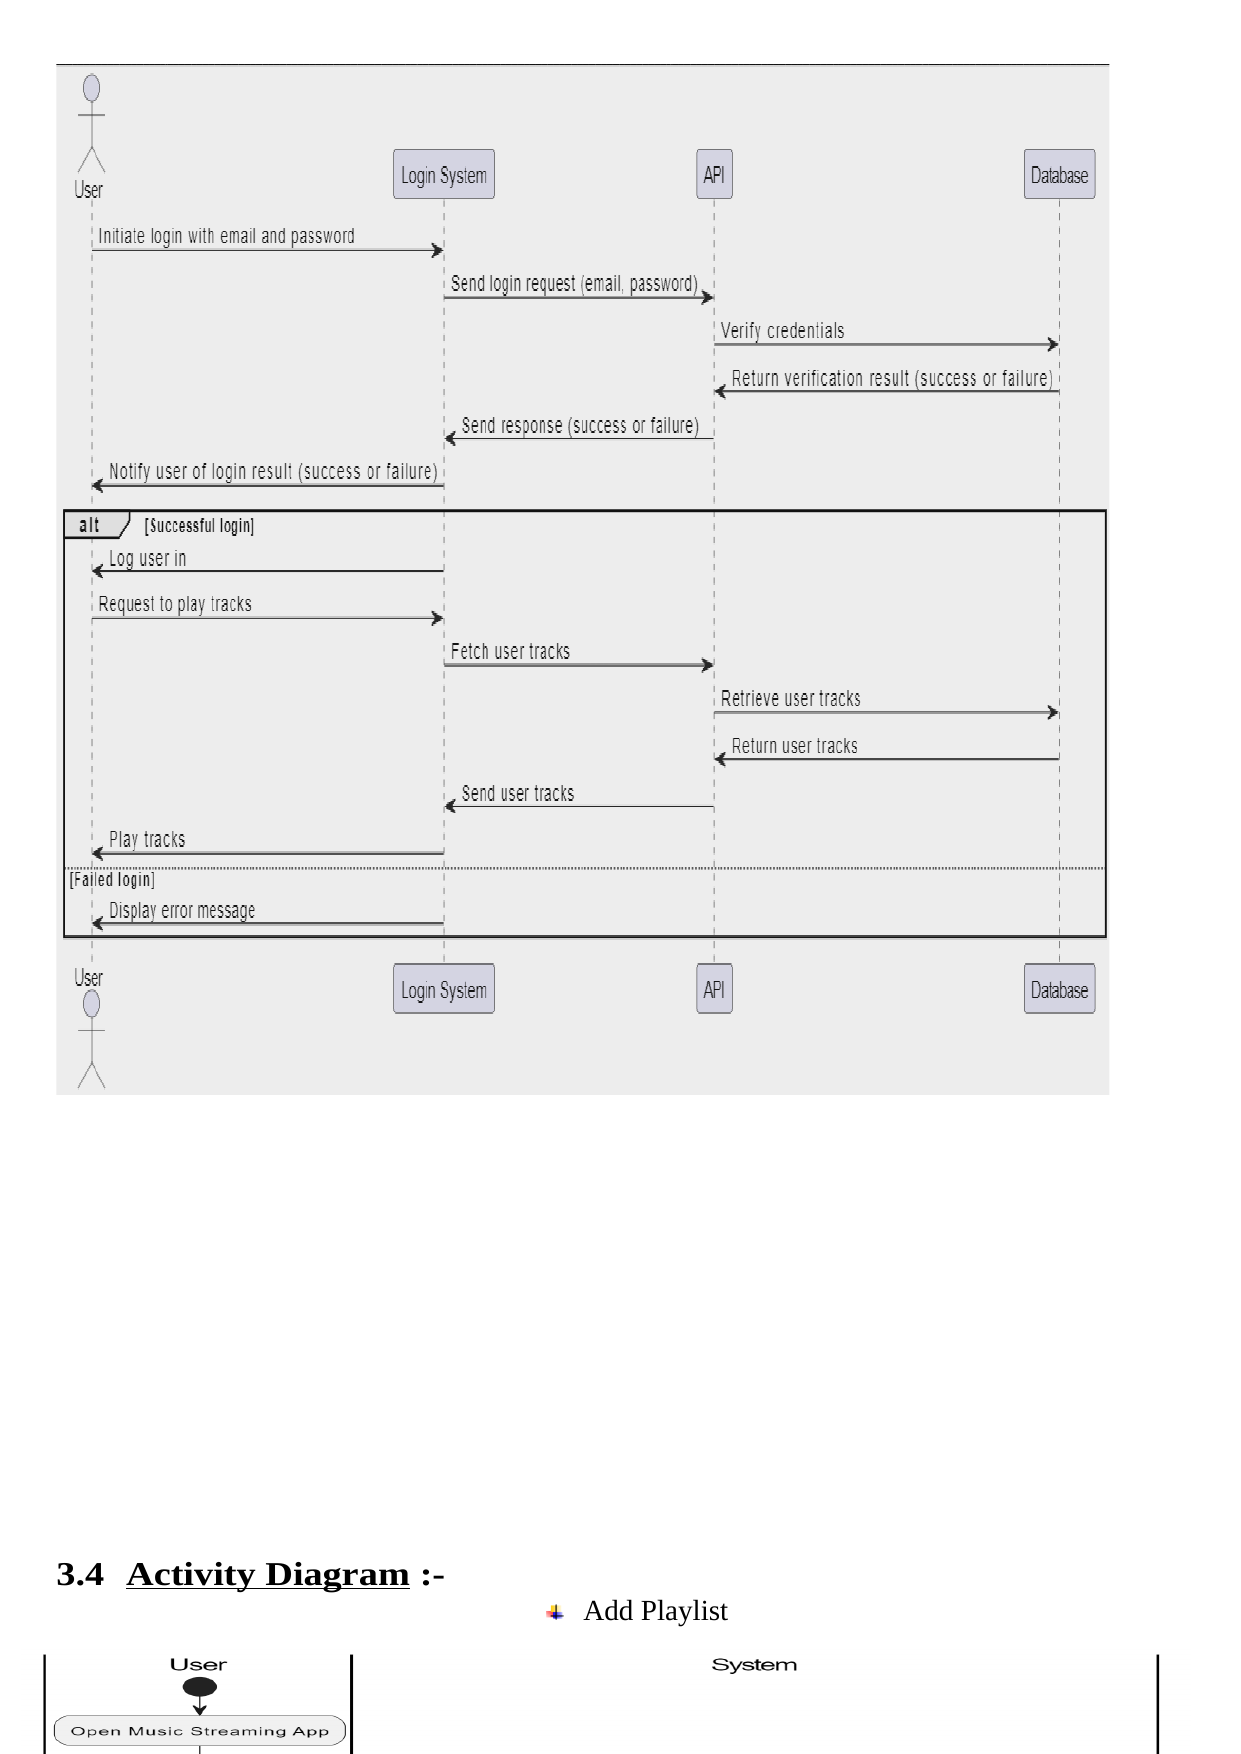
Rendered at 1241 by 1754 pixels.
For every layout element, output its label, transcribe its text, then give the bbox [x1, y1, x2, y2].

list Add Playlist [94, 1593, 1180, 1626]
picture [546, 1603, 564, 1620]
text 3.4 Activity Diagram :- [56, 1554, 1180, 1593]
picture [20, 1644, 1192, 1754]
picture [56, 64, 1110, 1095]
